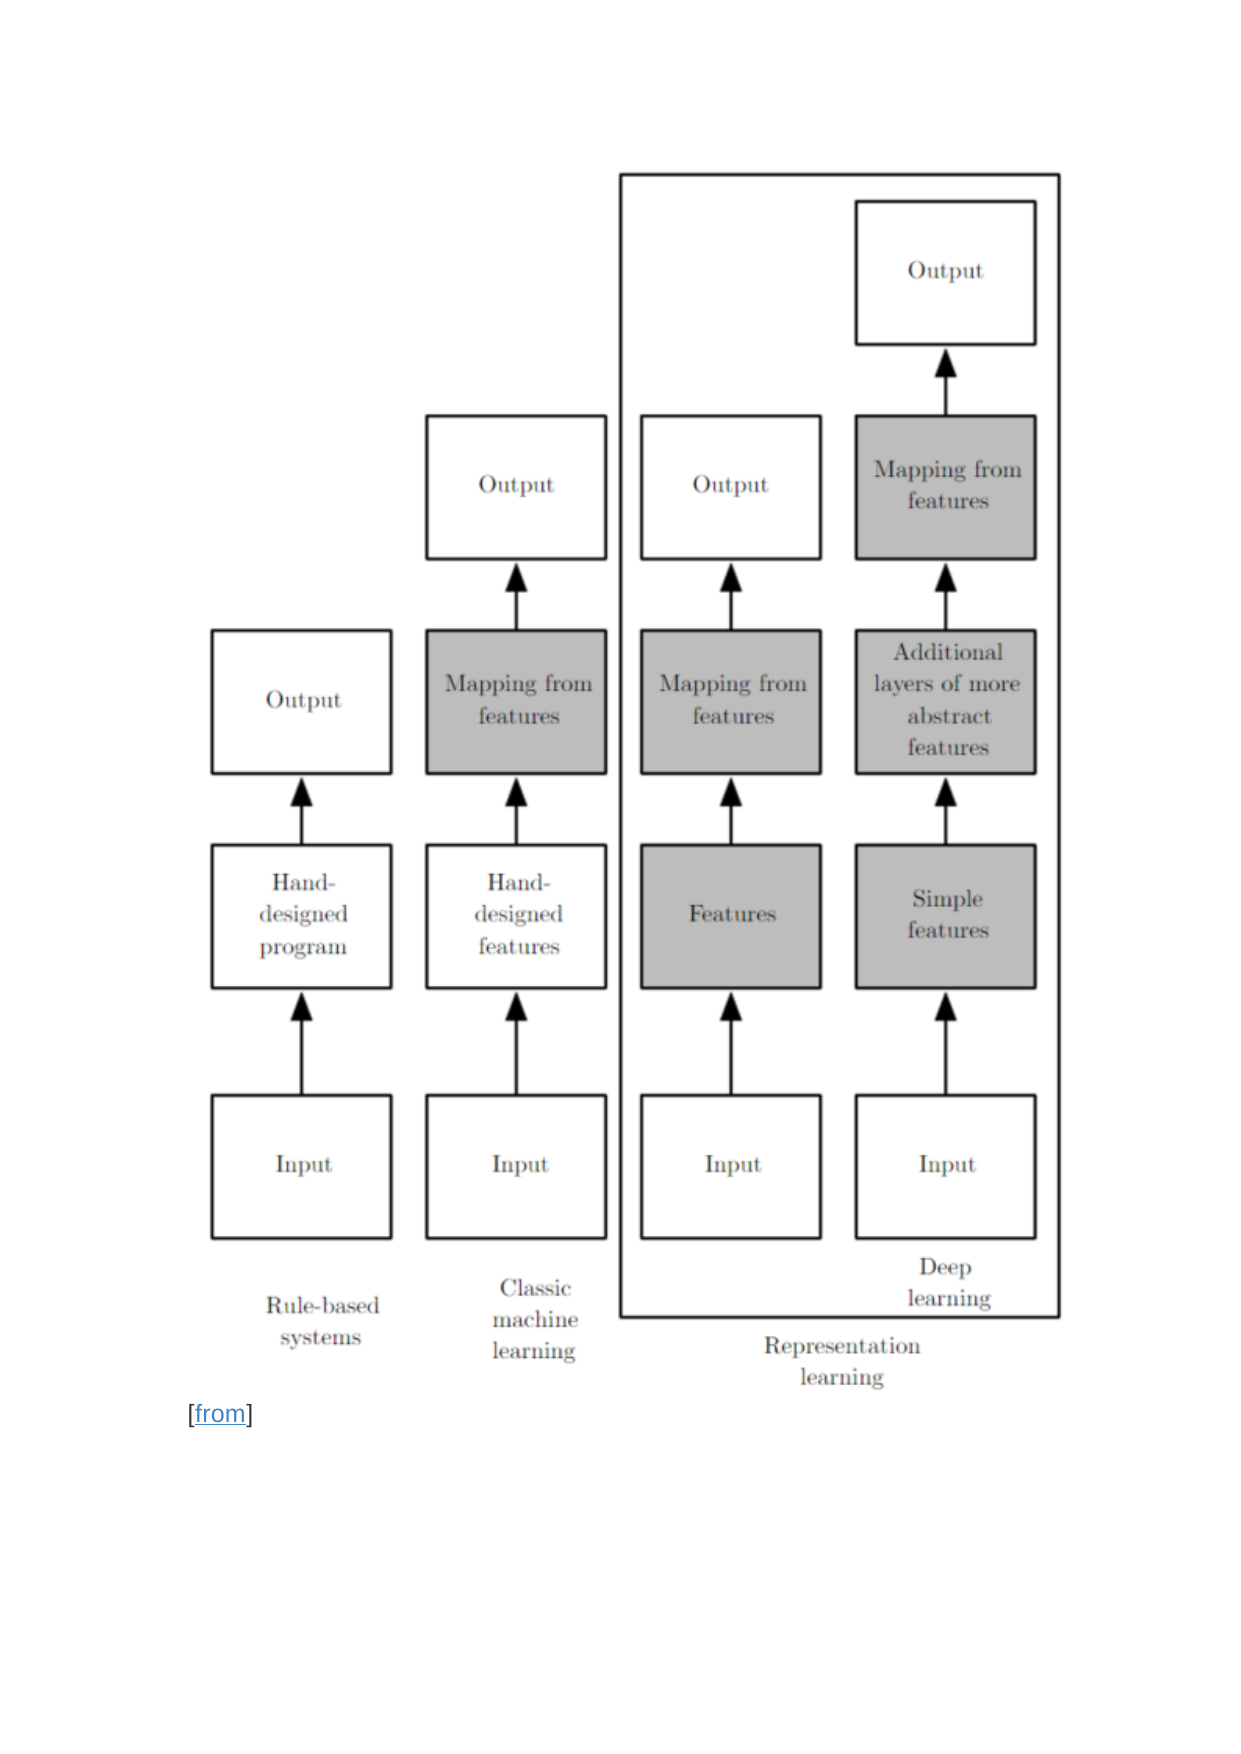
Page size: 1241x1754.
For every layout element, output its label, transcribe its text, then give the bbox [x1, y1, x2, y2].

picture [187, 163, 1072, 1396]
text [from] [187, 1396, 1053, 1429]
